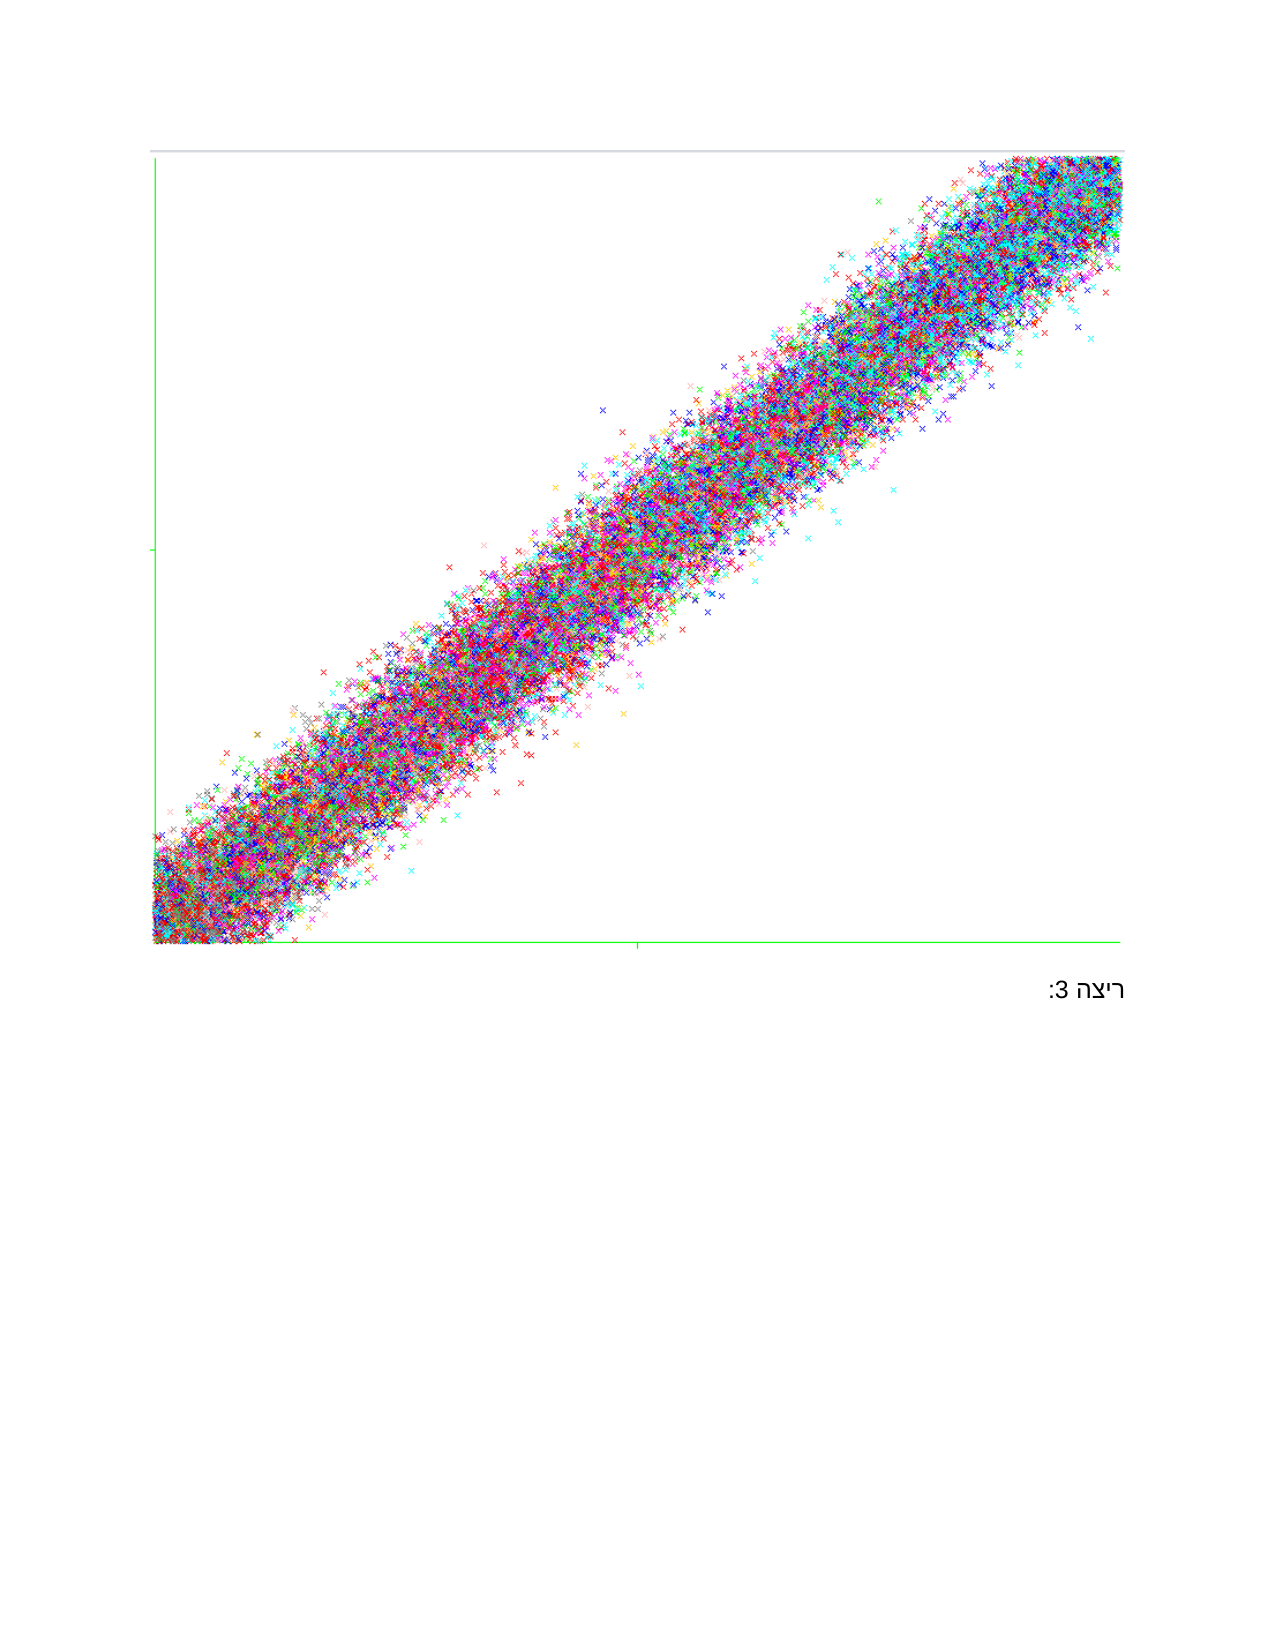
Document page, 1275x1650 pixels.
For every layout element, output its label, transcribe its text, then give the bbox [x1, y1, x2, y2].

picture [150, 150, 1125, 950]
text ריצה 3: [28, 975, 1125, 1003]
